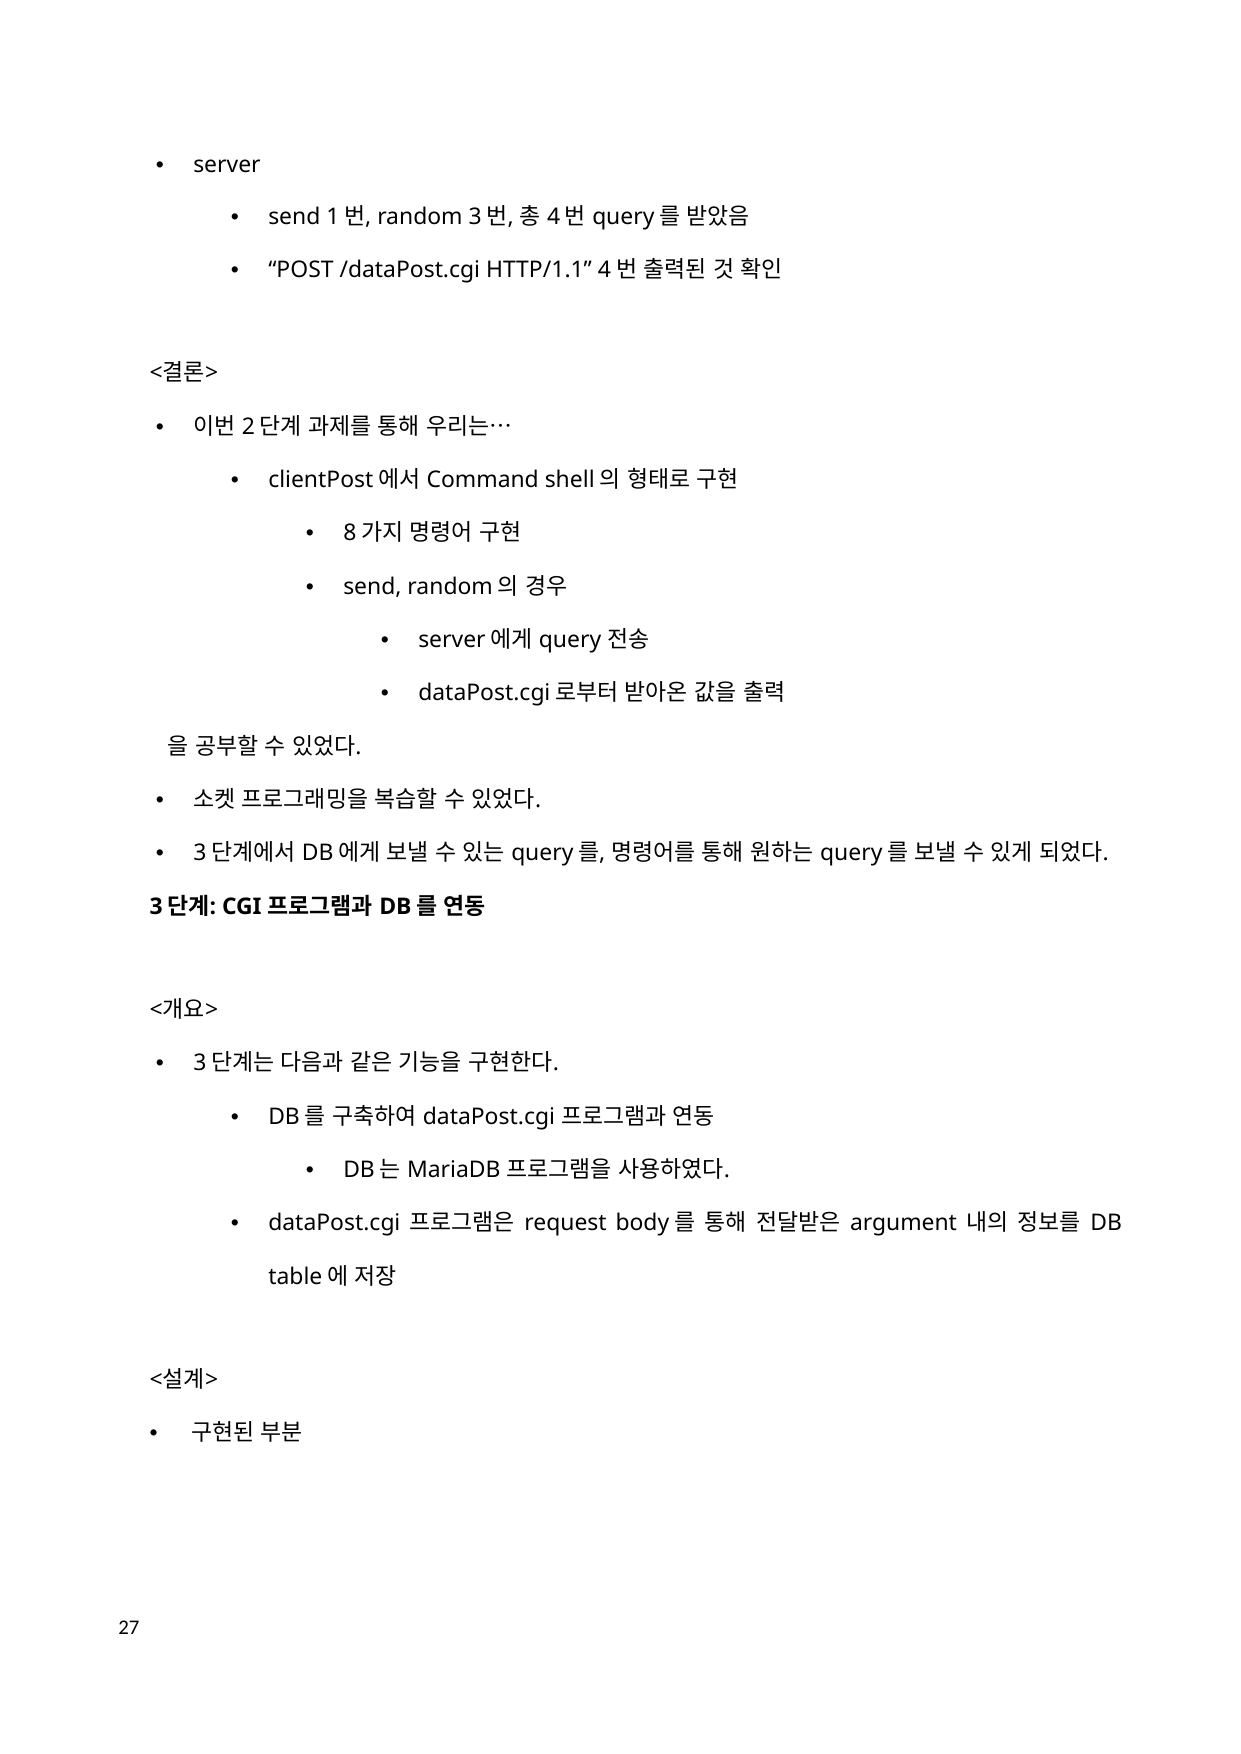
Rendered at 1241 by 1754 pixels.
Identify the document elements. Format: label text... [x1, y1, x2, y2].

list 이번 2단계 과제를 통해 우리는… [156, 408, 1122, 441]
list server [156, 148, 1122, 179]
list 구현된 부분 [149, 1414, 1122, 1447]
list 소켓 프로그래밍을 복습할 수 있었다. [156, 781, 1122, 814]
list send 1번, random 3번, 총 4번 query를 받았음 [231, 198, 1122, 231]
list “POST /dataPost.cgi HTTP/1.1” 4번 출력된 것 확인 [231, 251, 1122, 284]
list 3단계는 다음과 같은 기능을 구현한다. [156, 1044, 1122, 1078]
list dataPost.cgi로부터 받아온 값을 출력 [381, 674, 1122, 708]
text 3단계: CGI 프로그램과 DB를 연동 [149, 888, 1122, 921]
text <설계> [149, 1361, 1122, 1394]
list clientPost에서 Command shell의 형태로 구현 [231, 461, 1122, 494]
text <결론> [149, 354, 1122, 388]
list 3단계에서 DB에게 보낼 수 있는 query를, 명령어를 통해 원하는 query를 보낼 수 있게 되었다. [156, 834, 1122, 868]
list dataPost.cgi 프로그램은 request body를 통해 전달받은 argument 내의 정보를 DB table에 저장 [231, 1204, 1122, 1291]
text 을 공부할 수 있었다. [149, 728, 1122, 761]
list 8가지 명령어 구현 [306, 514, 1122, 548]
text <개요> [149, 991, 1122, 1024]
list server에게 query 전송 [381, 621, 1122, 654]
list DB를 구축하여 dataPost.cgi 프로그램과 연동 [231, 1098, 1122, 1131]
list DB는 MariaDB 프로그램을 사용하였다. [306, 1151, 1122, 1184]
list send, random의 경우 [306, 568, 1122, 601]
